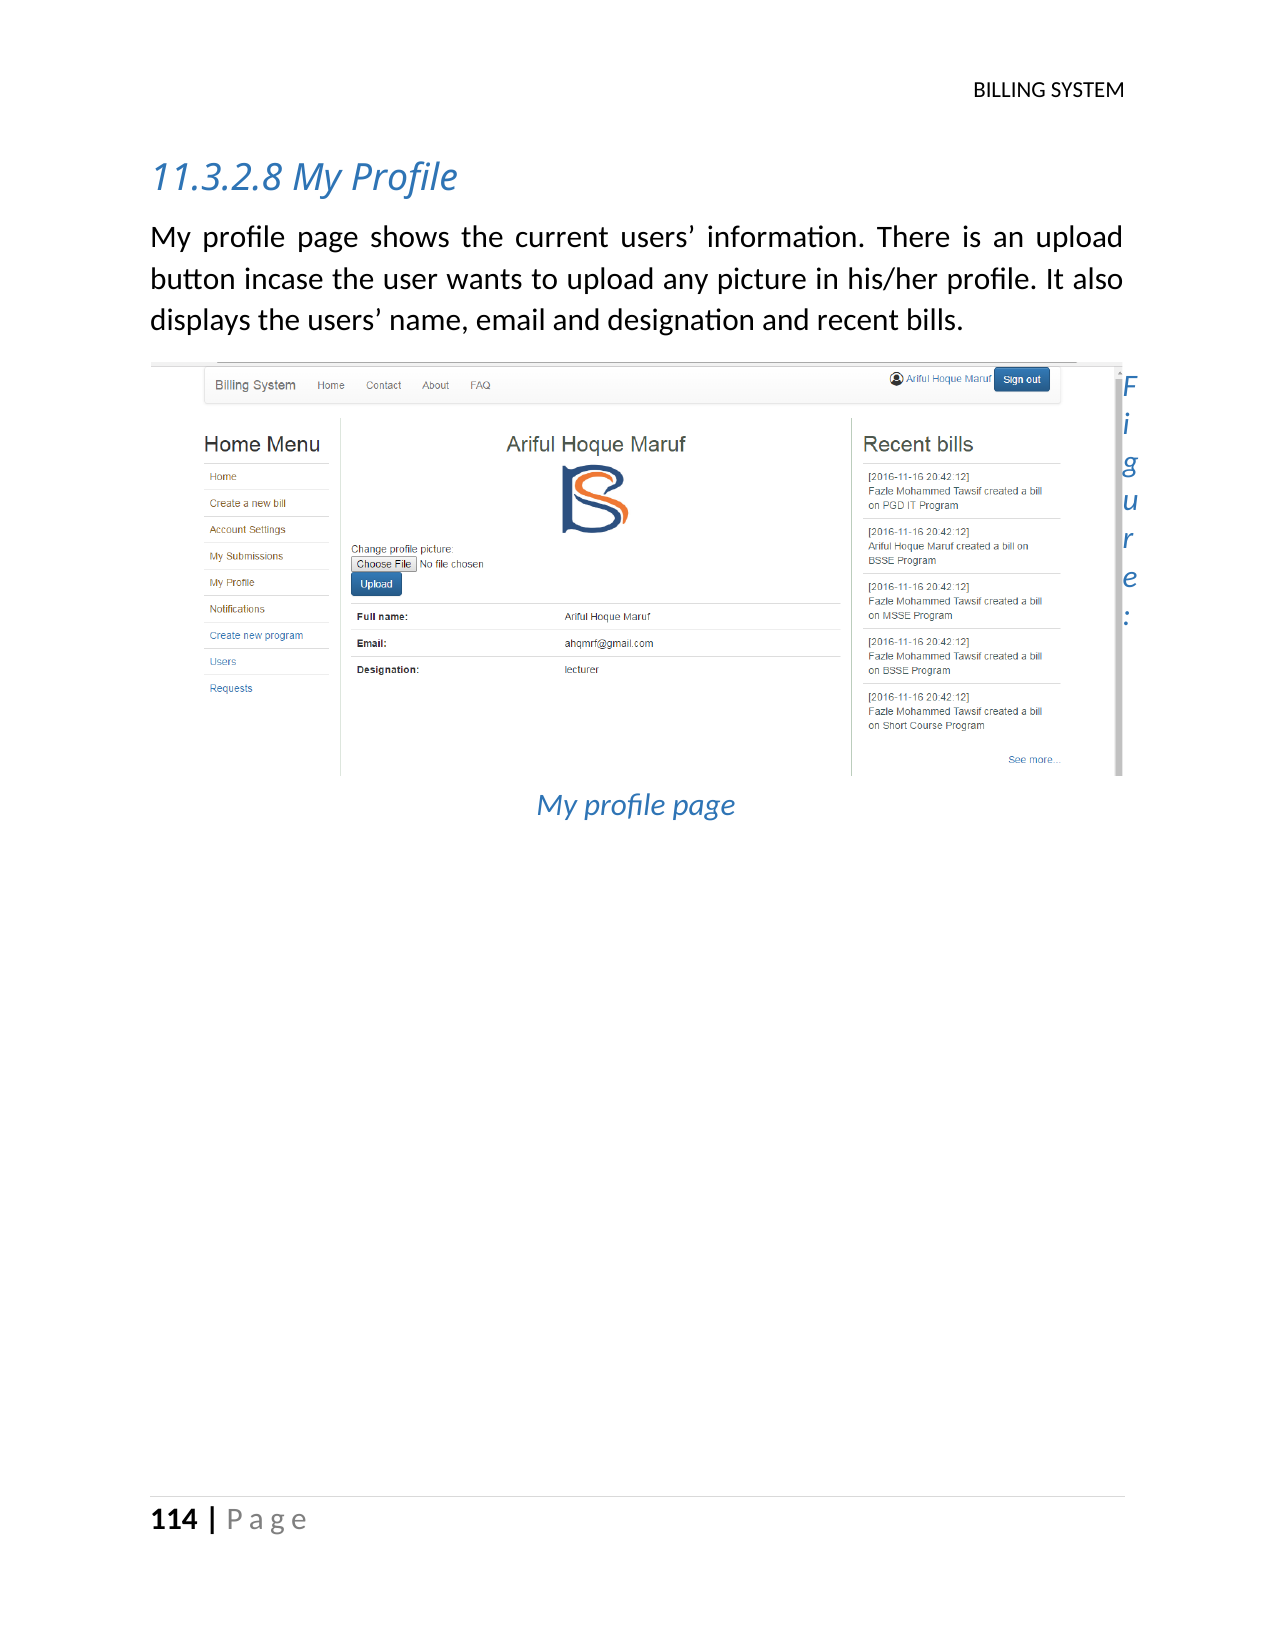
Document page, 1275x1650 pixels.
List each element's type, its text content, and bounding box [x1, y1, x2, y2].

text Figure 57: My profile page [150, 584, 1125, 823]
subtitle 11.3.2.8 My Profile [150, 150, 1125, 201]
picture [150, 362, 1122, 780]
text My profile page shows the current users’ information. There is an upload button incase the user wants to upload any picture in his/her profile. It also displays the users’ name, email and designation and recent bills. [150, 218, 1125, 338]
